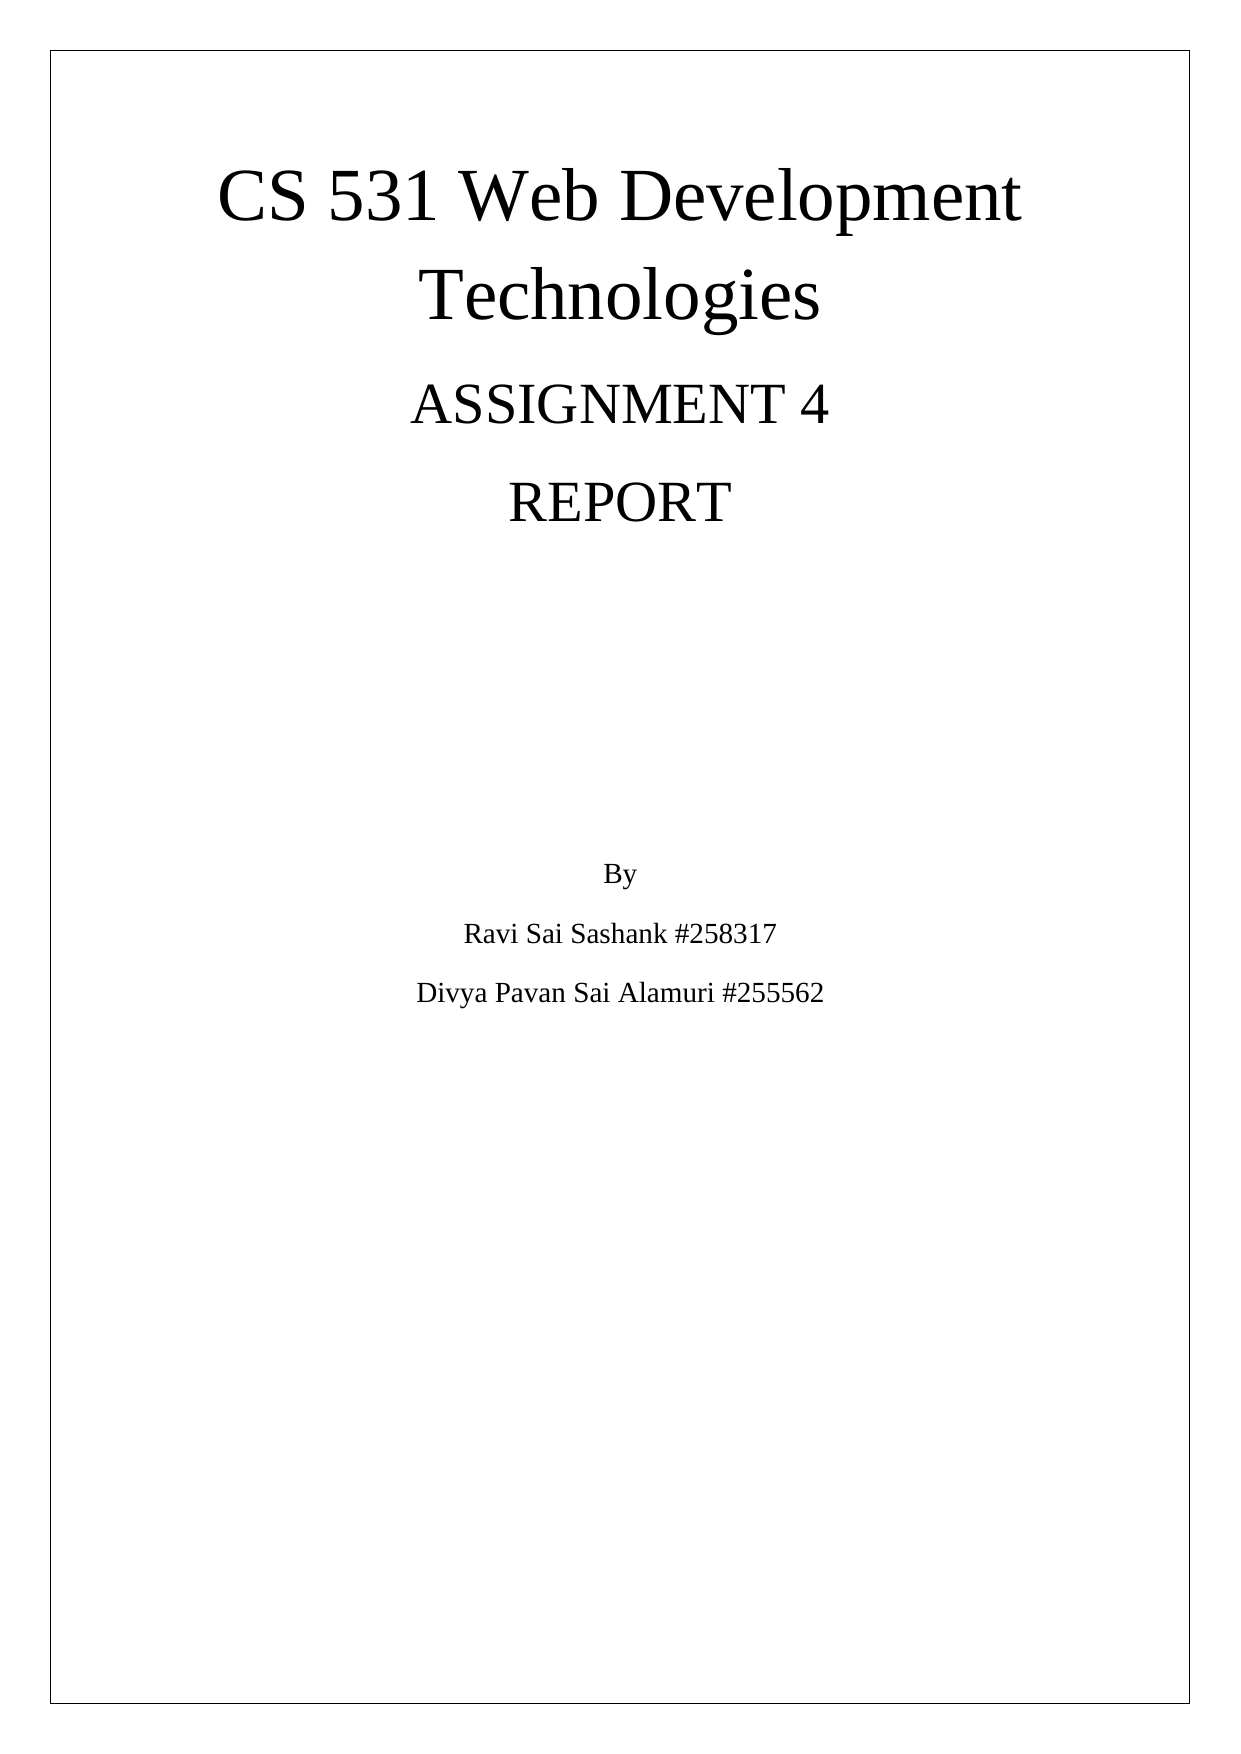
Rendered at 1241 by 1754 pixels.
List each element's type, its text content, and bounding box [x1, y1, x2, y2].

text Divya Pavan Sai Alamuri #255562 [150, 975, 1090, 1009]
text ASSIGNMENT 4 [150, 369, 1090, 436]
text Ravi Sai Sashank #258317 [150, 916, 1090, 949]
text REPORT [150, 467, 1090, 534]
text CS 531 Web Development Technologies [150, 150, 1090, 335]
text By [150, 856, 1090, 890]
